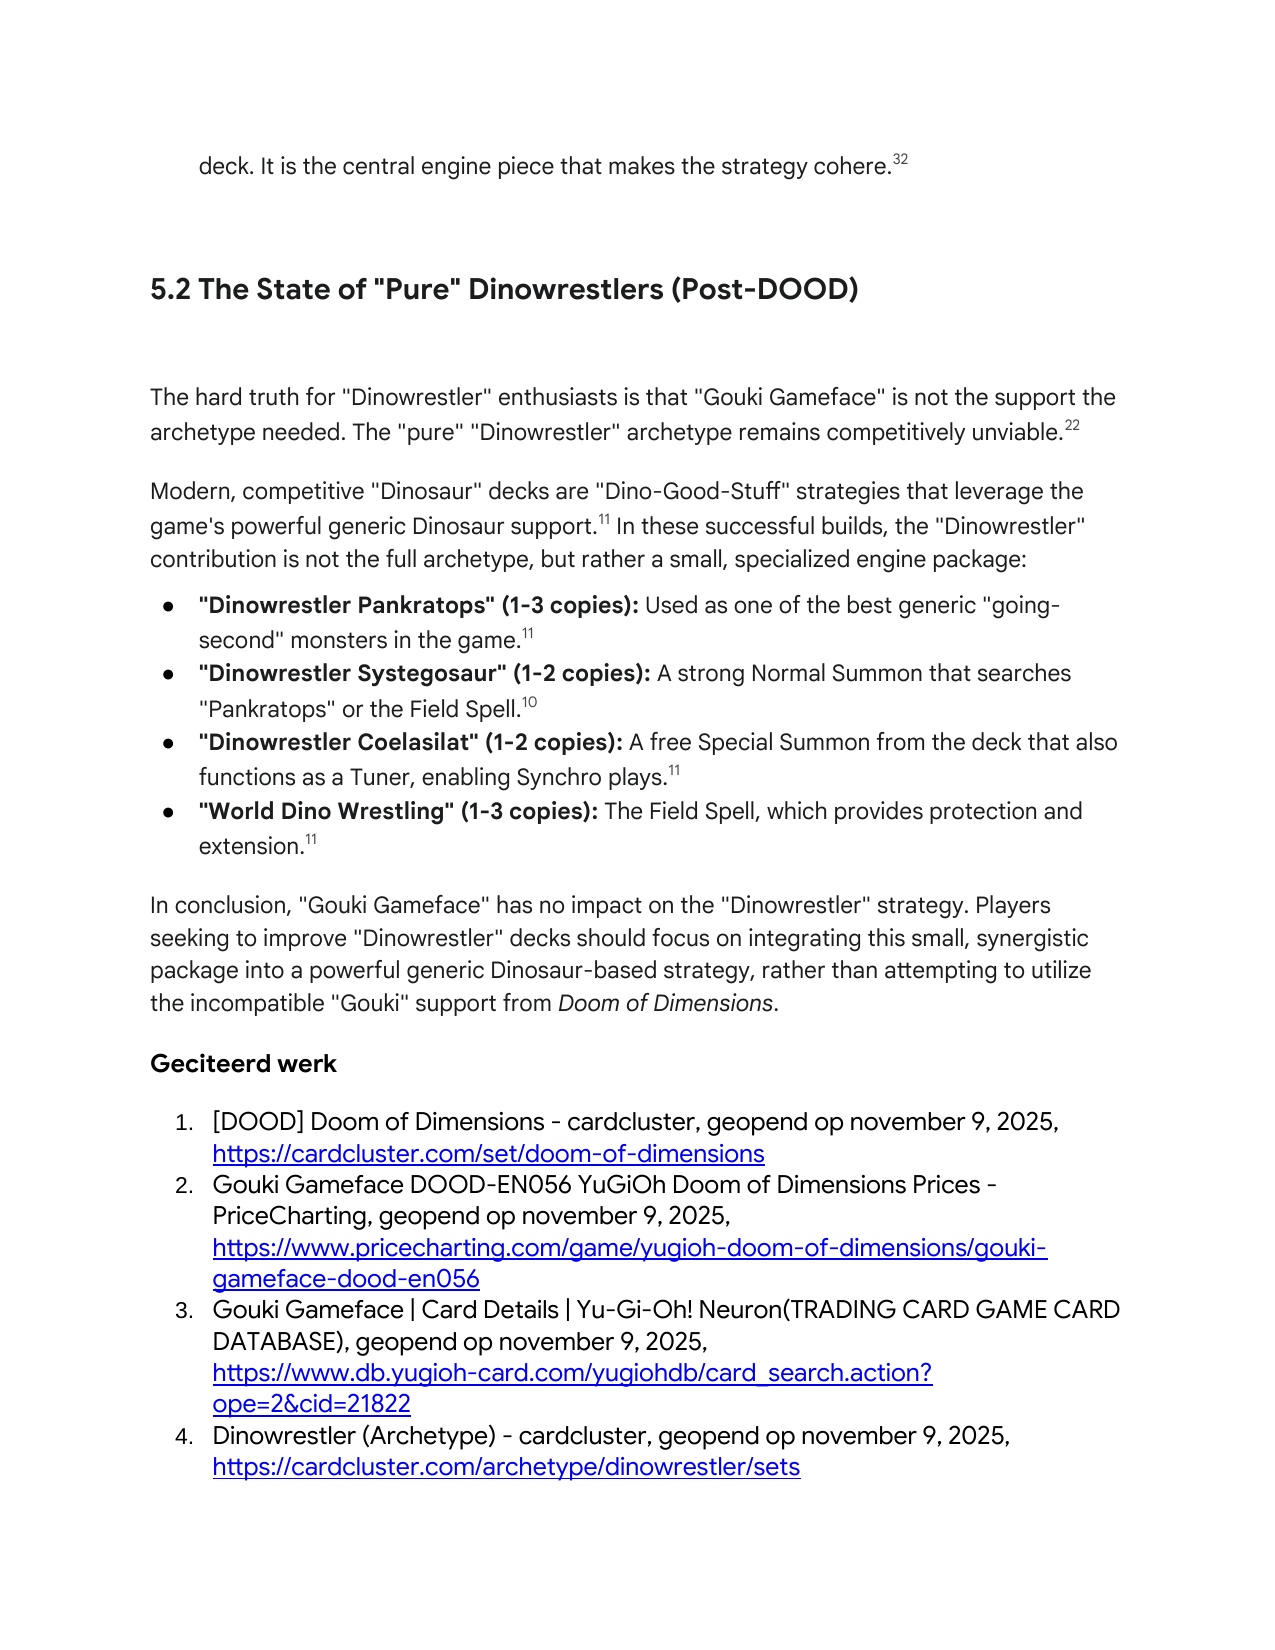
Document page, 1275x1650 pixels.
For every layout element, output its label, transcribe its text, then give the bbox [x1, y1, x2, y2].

subtitle Geciteerd werk [150, 1049, 1125, 1080]
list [161, 150, 1125, 181]
list [DOOD] Doom of Dimensions - cardcluster, geopend op november 9, 2025, https://cardcluster.com/set/doom-of-dimensions [175, 1107, 1125, 1169]
list "Dinowrestler Systegosaur" (1-2 copies): A strong Normal Summon that searches "Pankratops" or the Field Spell.10 [161, 660, 1125, 724]
list "Dinowrestler Pankratops" (1-3 copies): Used as one of the best generic "going-second" monsters in the game.11 [161, 591, 1125, 655]
list Gouki Gameface DOOD-EN056 YuGiOh Doom of Dimensions Prices - PriceCharting, geopend op november 9, 2025, https://www.pricecharting.com/game/yugioh-doom-of-dimensions/gouki-gameface-dood-en056 [175, 1169, 1125, 1295]
list Gouki Gameface | Card Details | Yu-Gi-Oh! Neuron(TRADING CARD GAME CARD DATABASE), geopend op november 9, 2025, https://www.db.yugioh-card.com/yugiohdb/card_search.action?ope=2&cid=21822 [175, 1295, 1125, 1420]
list "World Dino Wrestling" (1-3 copies): The Field Spell, which provides protection and extension.11 [161, 797, 1125, 862]
text The hard truth for "Dinowrestler" enthusiasts is that "Gouki Gameface" is not the support the archetype needed. The "pure" "Dinowrestler" archetype remains competitively unviable.22 [150, 383, 1125, 448]
text Modern, competitive "Dinosaur" decks are "Dino-Good-Stuff" strategies that leverage the game's powerful generic Dinosaur support.11 In these successful builds, the "Dinowrestler" contribution is not the full archetype, but rather a small, specialized engine package: [150, 477, 1125, 574]
text In conclusion, "Gouki Gameface" has no impact on the "Dinowrestler" strategy. Players seeking to improve "Dinowrestler" decks should focus on integrating this small, synergistic package into a powerful generic Dinosaur-based strategy, rather than attempting to utilize the incompatible "Gouki" support from Doom of Dimensions. [150, 891, 1125, 1018]
list Dinowrestler (Archetype) - cardcluster, geopend op november 9, 2025, https://cardcluster.com/archetype/dinowrestler/sets [175, 1420, 1125, 1483]
subtitle 5.2 The State of "Pure" Dinowrestlers (Post-DOOD) [150, 271, 1125, 308]
list "Dinowrestler Coelasilat" (1-2 copies): A free Special Summon from the deck that also functions as a Tuner, enabling Synchro plays.11 [161, 728, 1125, 793]
